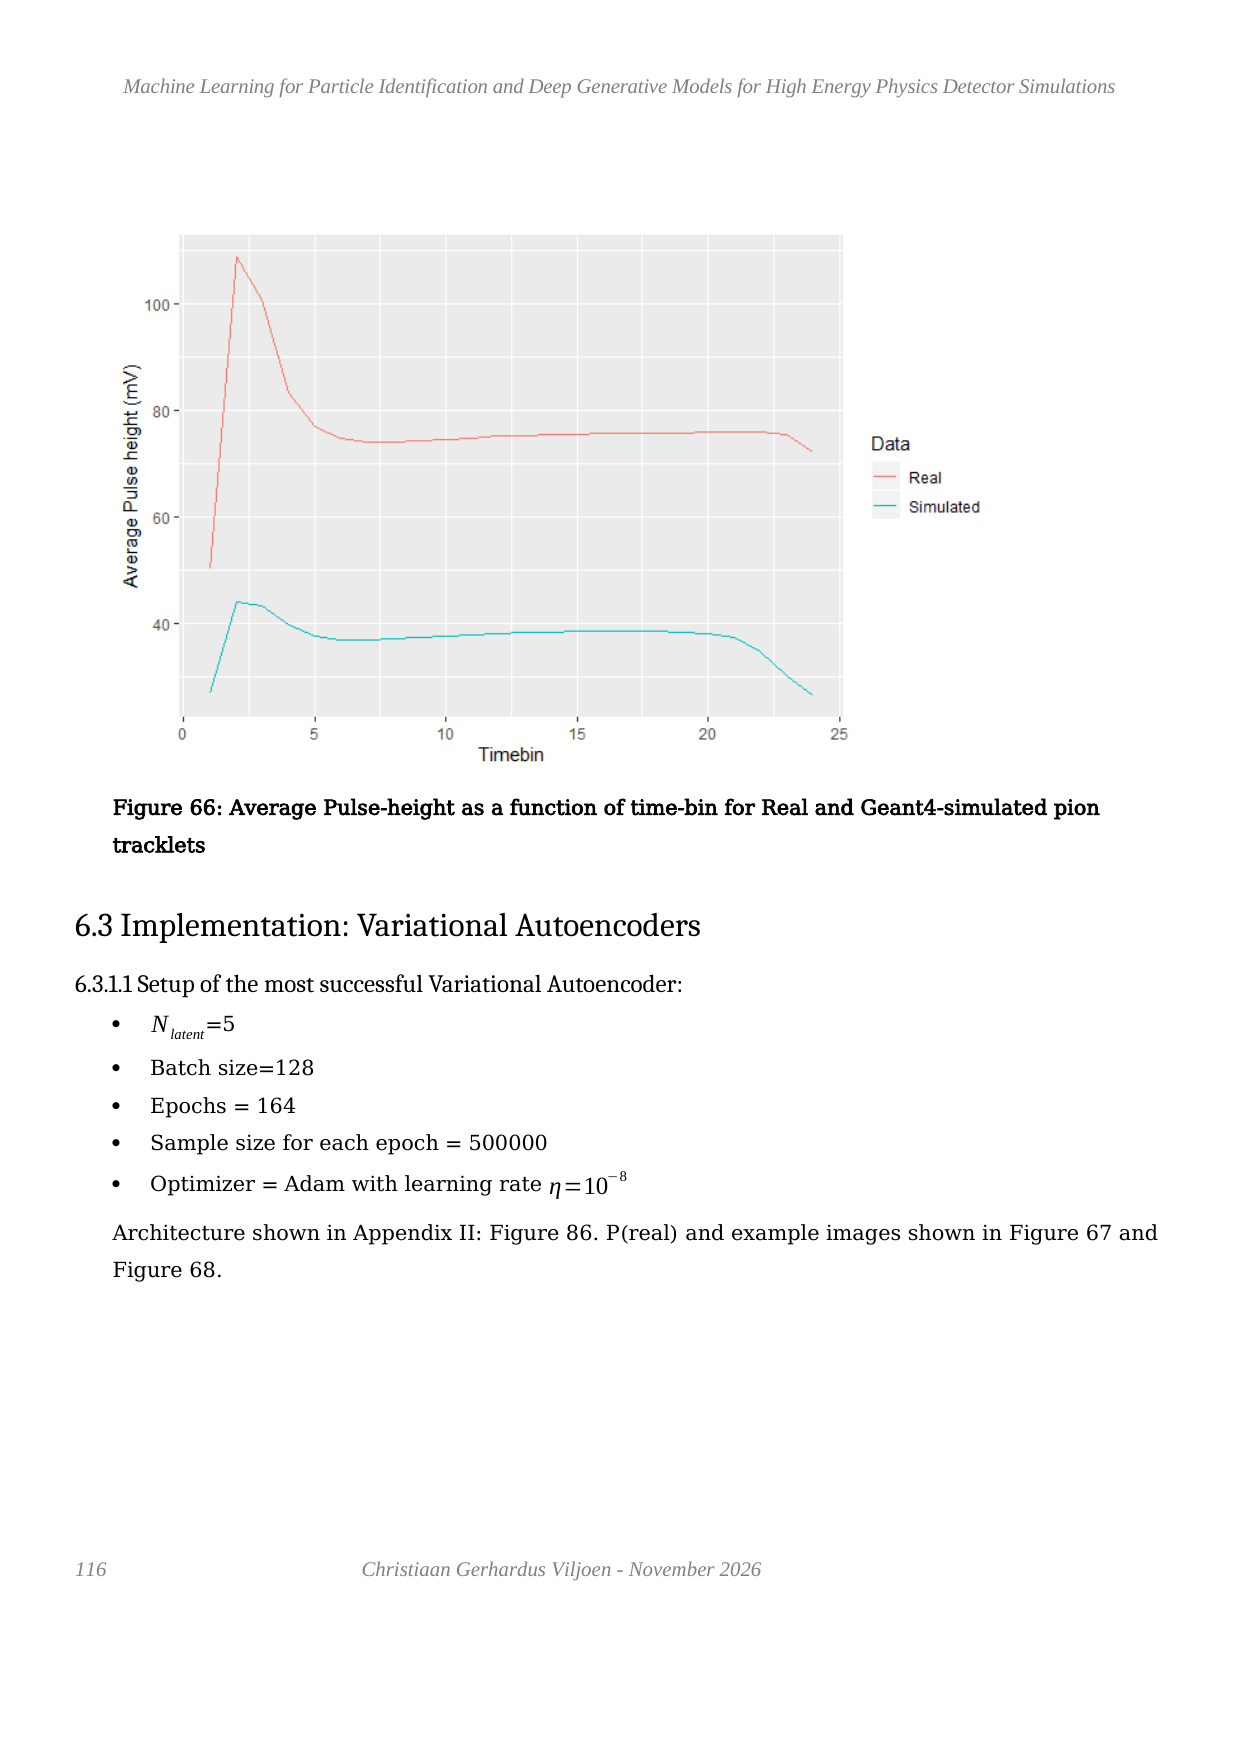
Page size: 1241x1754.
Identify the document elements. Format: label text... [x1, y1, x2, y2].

subtitle Implementation: Variational Autoencoders [75, 907, 1165, 945]
list Batch size=128 [112, 1055, 1165, 1080]
picture [112, 226, 999, 774]
list Sample size for each epoch = 500000 [112, 1130, 1165, 1155]
list Optimizer = Adam with learning rate [112, 1168, 1165, 1199]
text Architecture shown in Appendix II: Figure 82. P(real) and example images shown in Figure 63 and Figure 64. [112, 1220, 1165, 1282]
list =5 [112, 1011, 1165, 1042]
subtitle Setup of the most successful Variational Autoencoder: [75, 970, 1165, 999]
list Epochs = 164 [112, 1093, 1165, 1118]
text Figure 66: Average Pulse-height as a function of time-bin for Real and Geant4-simulated pion tracklets [112, 794, 1165, 857]
